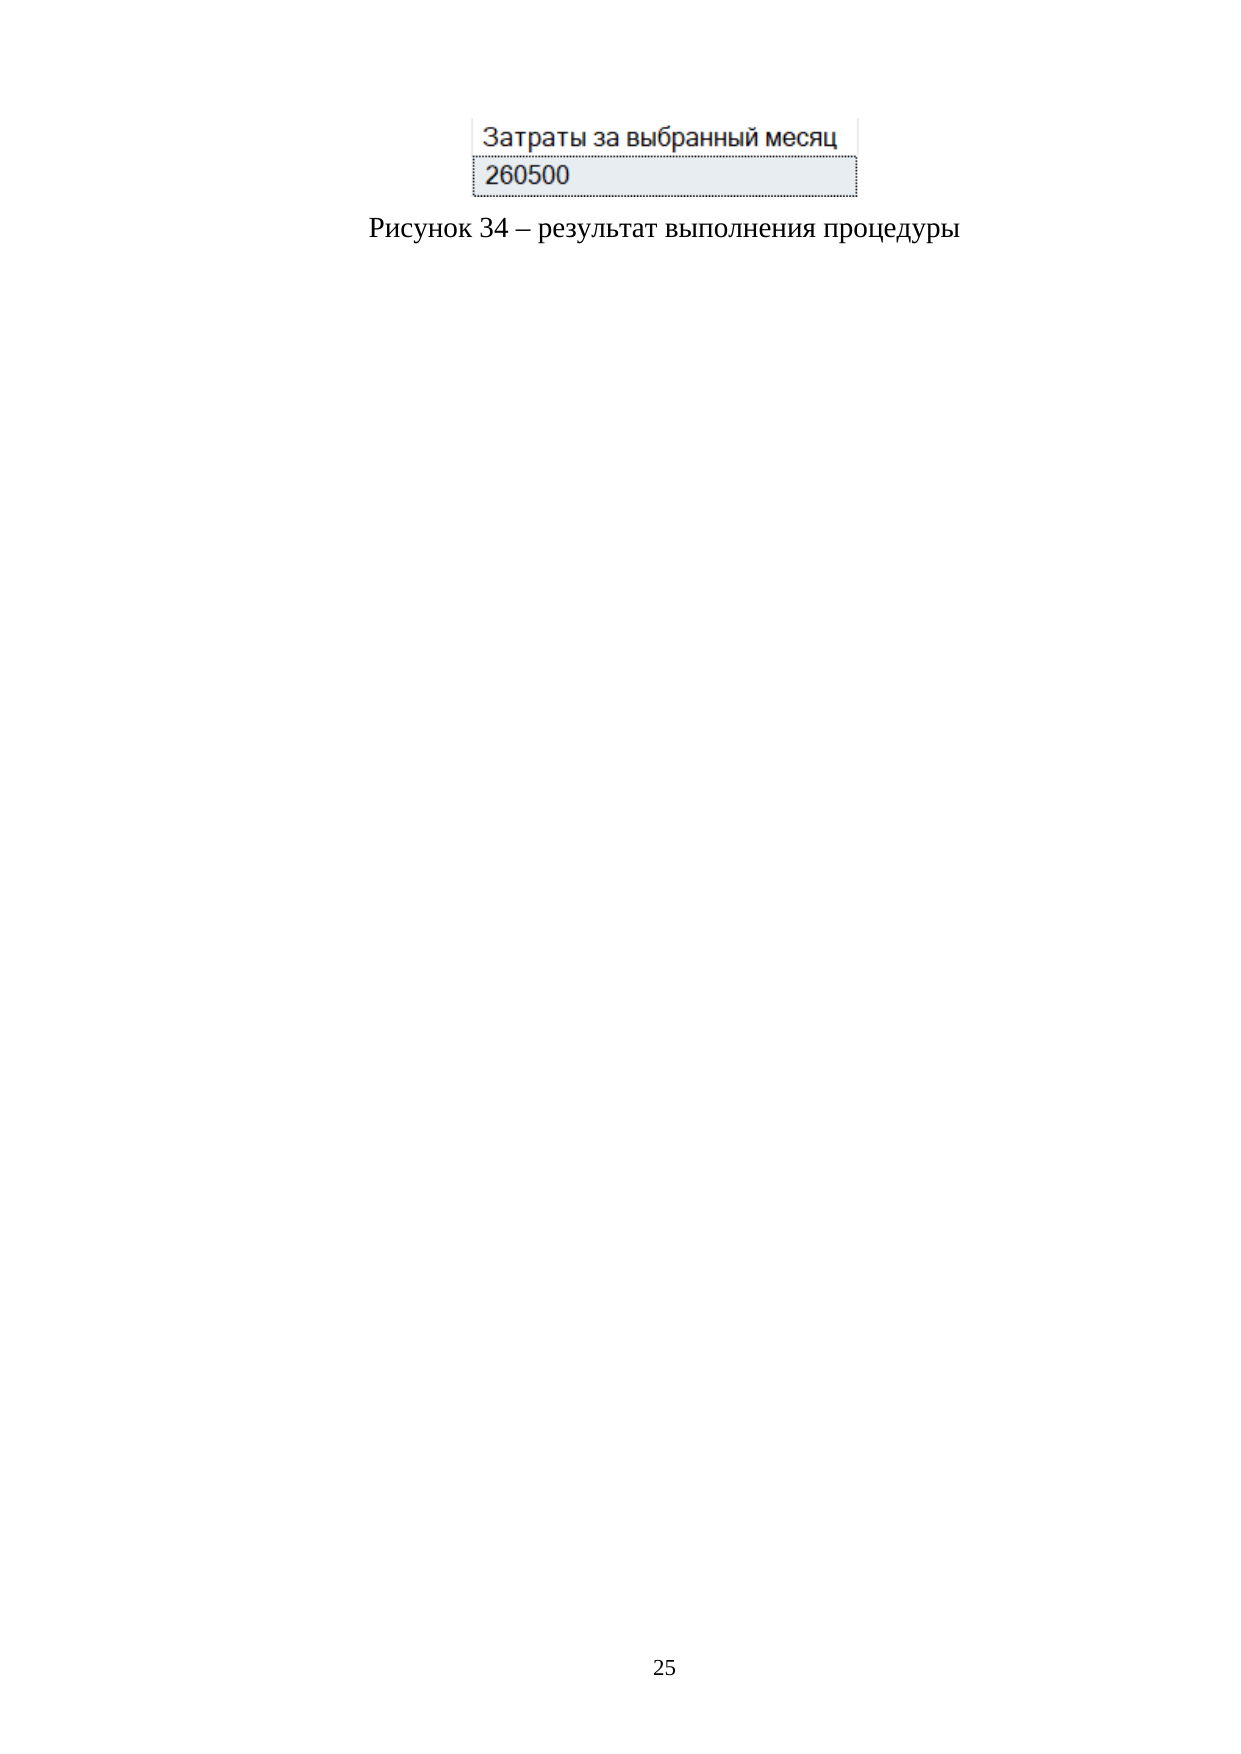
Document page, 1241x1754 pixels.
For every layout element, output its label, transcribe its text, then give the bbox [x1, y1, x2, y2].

text Рисунок 34 – результат выполнения процедуры [177, 210, 1152, 243]
picture [470, 118, 859, 197]
